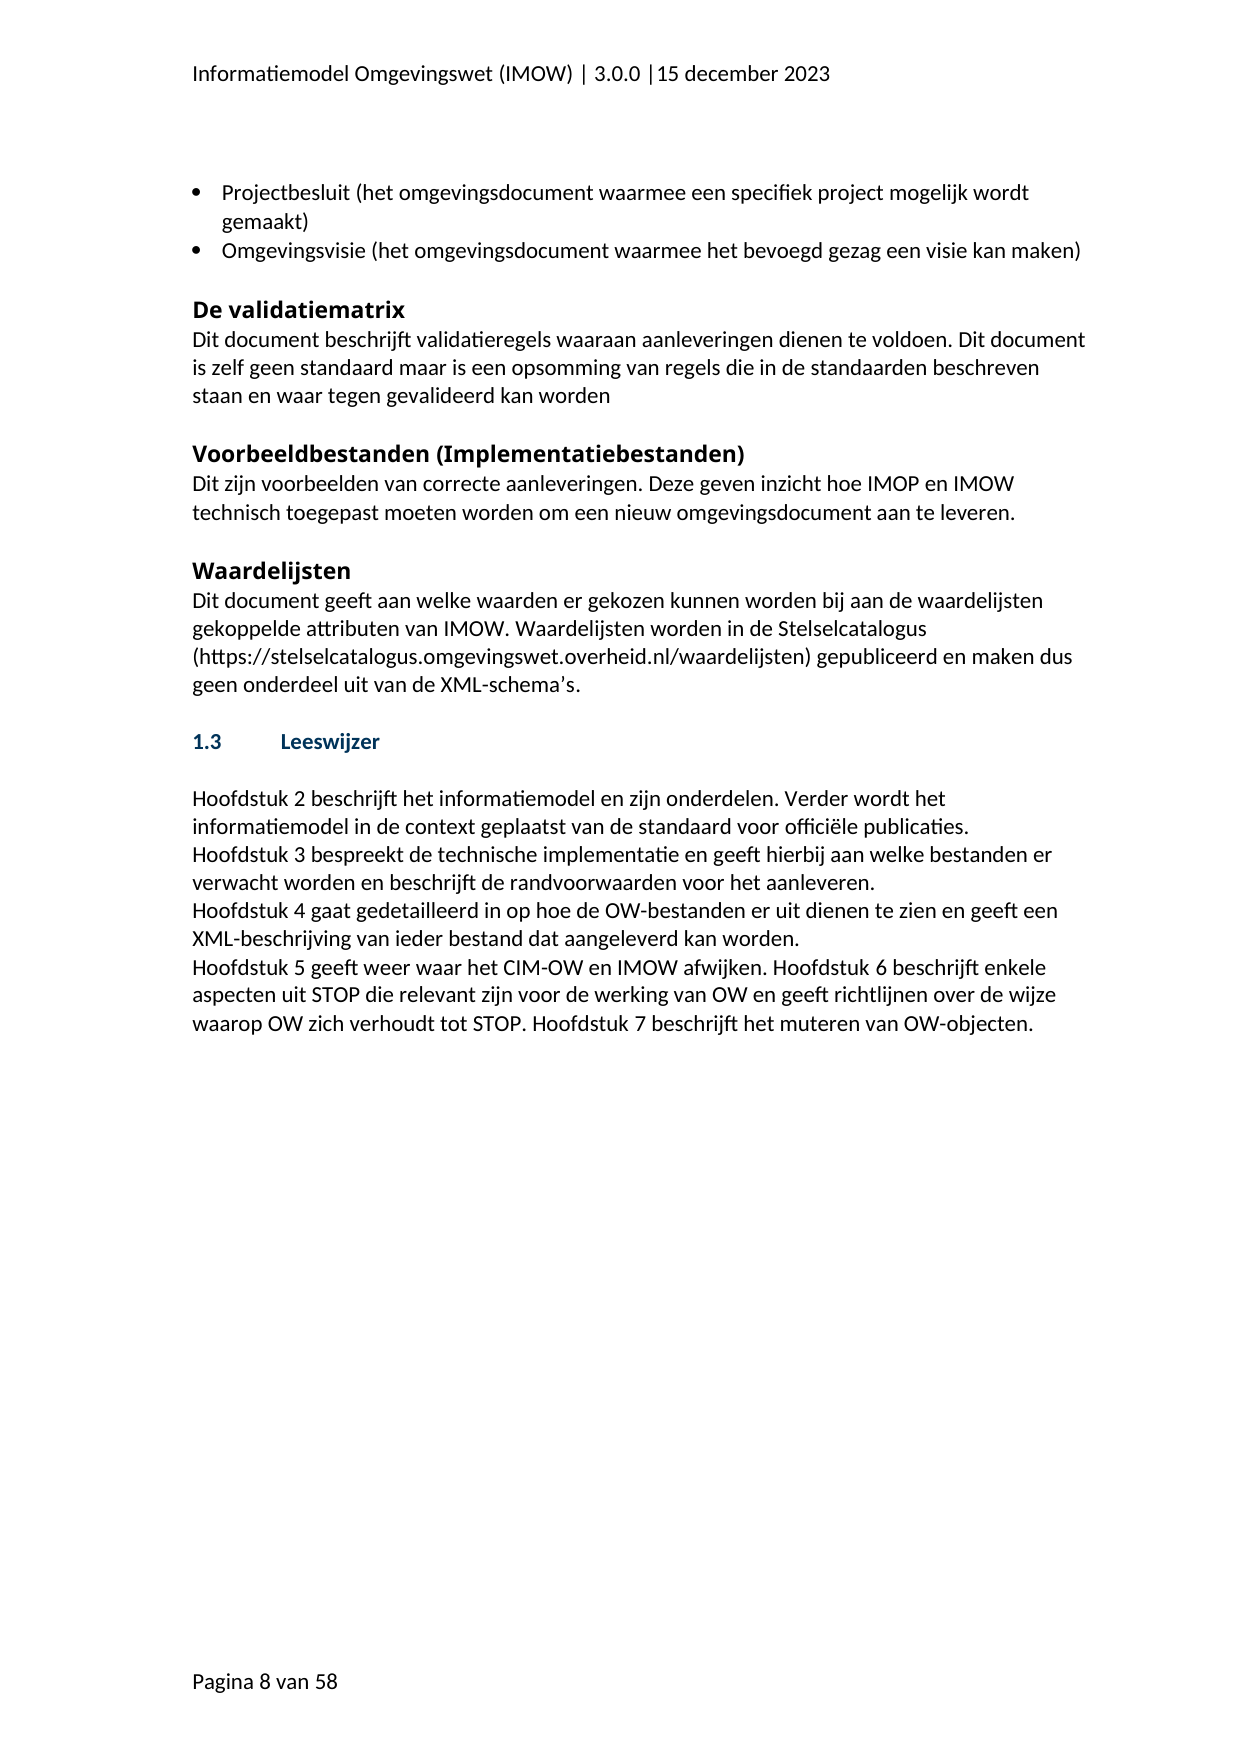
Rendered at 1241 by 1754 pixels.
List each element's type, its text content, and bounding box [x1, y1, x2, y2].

text Dit document geeft aan welke waarden er gekozen kunnen worden bij aan de waardelijsten gekoppelde attributen van IMOW. Waardelijsten worden in de Stelselcatalogus (https://stelselcatalogus.omgevingswet.overheid.nl/waardelijsten) gepubliceerd en maken dus geen onderdeel uit van de XML-schema’s. [192, 586, 1092, 698]
subtitle Waardelijsten [192, 555, 1092, 586]
text Hoofdstuk 4 gaat gedetailleerd in op hoe de OW-bestanden er uit dienen te zien en geeft een XML-beschrijving van ieder bestand dat aangeleverd kan worden. [192, 897, 1092, 953]
text Omgevingsvisie (het omgevingsdocument waarmee het bevoegd gezag een visie kan maken) [192, 236, 1092, 265]
text Hoofdstuk 2 beschrijft het informatiemodel en zijn onderdelen. Verder wordt het informatiemodel in de context geplaatst van de standaard voor officiële publicaties. [192, 784, 1092, 841]
subtitle De validatiematrix [192, 294, 1092, 325]
text Hoofdstuk 3 bespreekt de technische implementatie en geeft hierbij aan welke bestanden er verwacht worden en beschrijft de randvoorwaarden voor het aanleveren. [192, 841, 1092, 897]
text Dit document beschrijft validatieregels waaraan aanleveringen dienen te voldoen. Dit document is zelf geen standaard maar is een opsomming van regels die in de standaarden beschreven staan en waar tegen gevalideerd kan worden [192, 325, 1092, 409]
subtitle Leeswijzer [192, 727, 1092, 755]
subtitle Voorbeeldbestanden (Implementatiebestanden) [192, 438, 1092, 469]
text Dit zijn voorbeelden van correcte aanleveringen. Deze geven inzicht hoe IMOP en IMOW technisch toegepast moeten worden om een nieuw omgevingsdocument aan te leveren. [192, 469, 1092, 526]
text Hoofdstuk 5 geeft weer waar het CIM-OW en IMOW afwijken. Hoofdstuk 6 beschrijft enkele aspecten uit STOP die relevant zijn voor de werking van OW en geeft richtlijnen over de wijze waarop OW zich verhoudt tot STOP. Hoofdstuk 7 beschrijft het muteren van OW-objecten. [192, 953, 1092, 1037]
text Projectbesluit (het omgevingsdocument waarmee een specifiek project mogelijk wordt gemaakt) [192, 177, 1092, 236]
